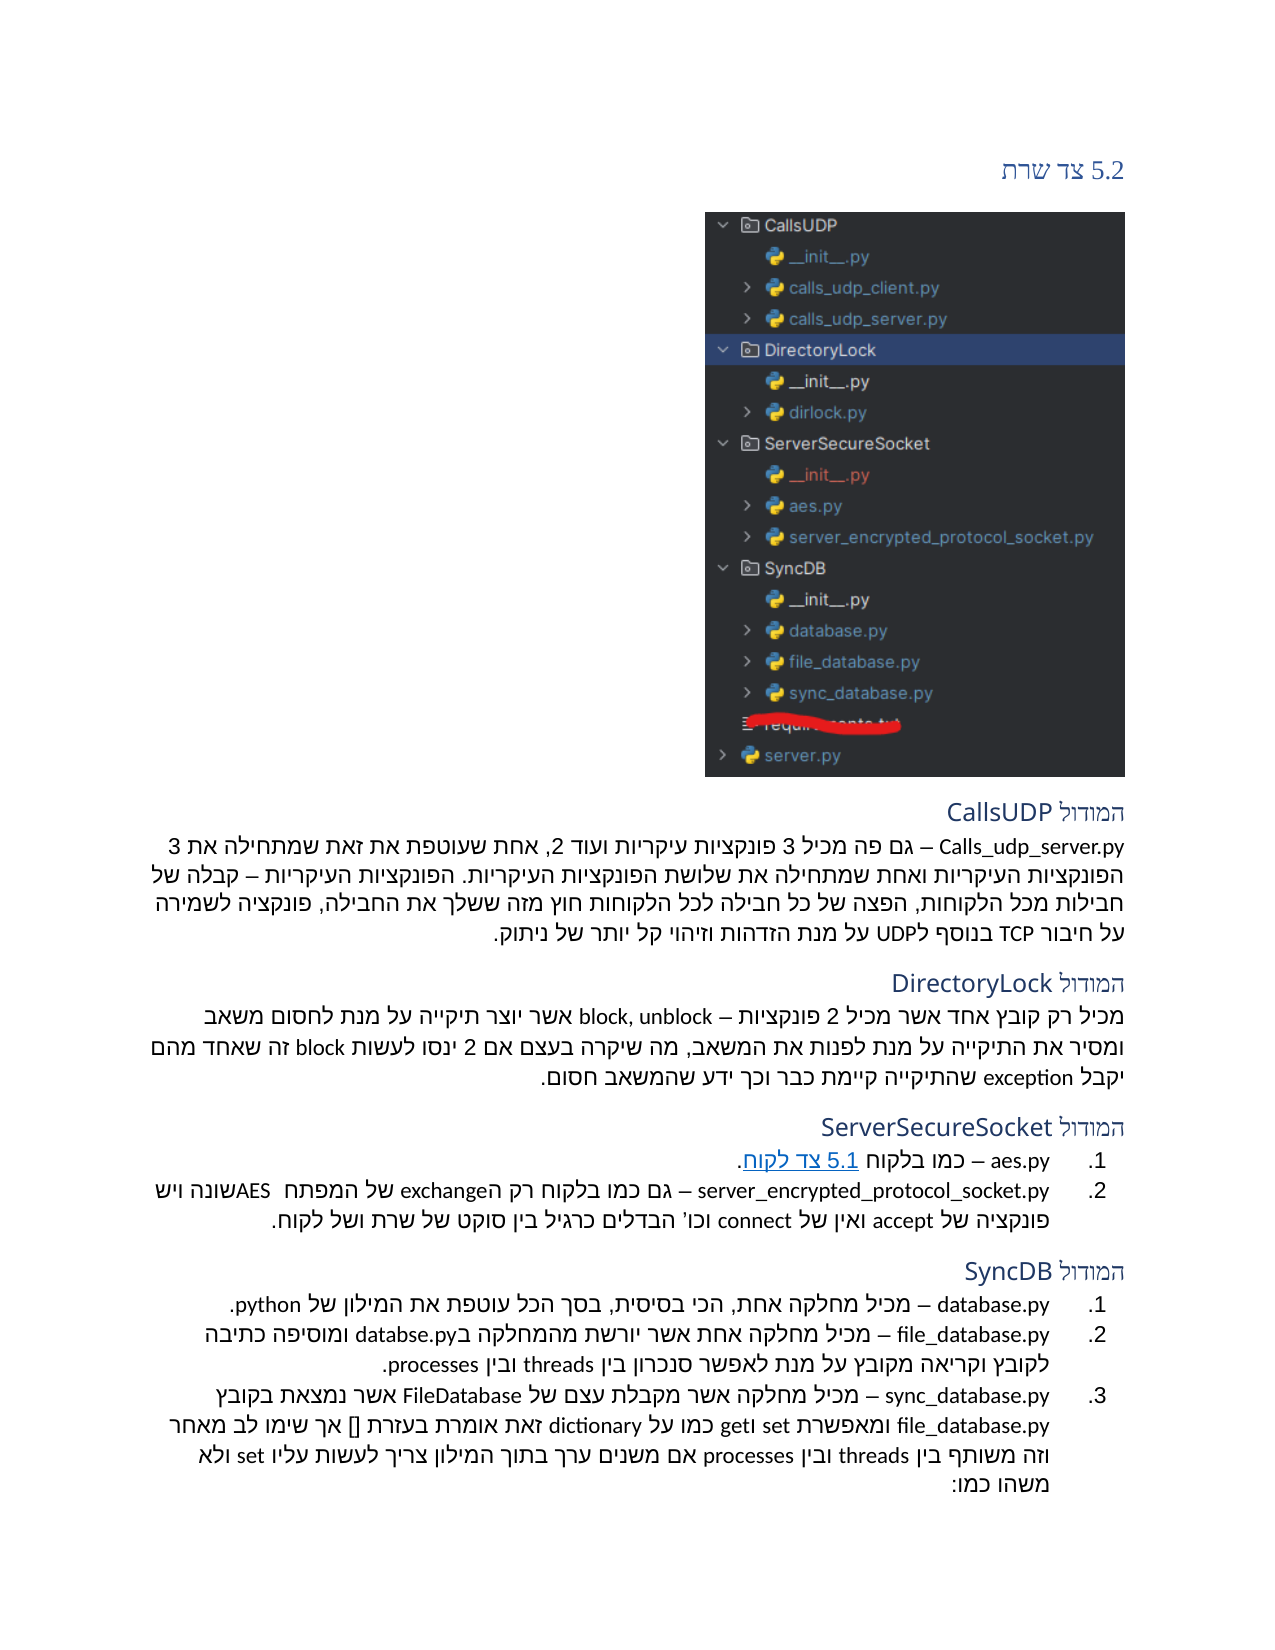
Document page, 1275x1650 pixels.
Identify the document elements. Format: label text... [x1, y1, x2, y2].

subtitle המודול ServerSecureSocket [150, 1109, 1125, 1144]
list database.py – מכיל מחלקה אחת, הכי בסיסית, בסך הכל עוטפת את המילון של python. [150, 1290, 1087, 1318]
subtitle 5.2 צד שרת [150, 154, 1125, 185]
picture [705, 212, 1125, 777]
subtitle המודול DirectoryLock [150, 966, 1125, 1000]
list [150, 1381, 1087, 1498]
subtitle המודול CallsUDP [150, 795, 1125, 829]
list server_encrypted_protocol_socket.py – גם כמו בלקוח רק הexchange של המפתח AESשונה ויש פונקציה של accept ואין של connect וכו’ הבדלים כרגיל בין סוקט של שרת ושל לקוח. [150, 1177, 1087, 1235]
subtitle המודול SyncDB [150, 1253, 1125, 1288]
list aes.py – כמו בלקוח 5.1 צד לקוח. [150, 1146, 1087, 1174]
list file_database.py – מכיל מחלקה אחת אשר יורשת מהמחלקה בdatabse.py ומוסיפה כתיבה לקובץ וקריאה מקובץ על מנת לאפשר סנכרון בין threads ובין processes. [150, 1321, 1087, 1379]
text Calls_udp_server.py – גם פה מכיל 3 פונקציות עיקריות ועוד 2, אחת שעוטפת את זאת שמתחילה את 3 הפונקציות העיקריות ואחת שמתחילה את שלושת הפונקציות העיקריות. הפונקציות העיקריות – קבלה של חבילות מכל הלקוחות, הפצה של כל חבילה לכל הלקוחות חוץ מזה ששלך את החבילה, פונקציה לשמירה על חיבור TCP בנוסף לUDP על מנת הזדהות וזיהוי קל יותר של ניתוק. [150, 832, 1125, 947]
text מכיל רק קובץ אחד אשר מכיל 2 פונקציות – block, unblock אשר יוצר תיקייה על מנת לחסום משאב ומסיר את התיקייה על מנת לפנות את המשאב, מה שיקרה בעצם אם 2 ינסו לעשות block זה שאחד מהם יקבל exception שהתיקייה קיימת כבר וכך ידע שהמשאב חסום. [150, 1002, 1125, 1091]
